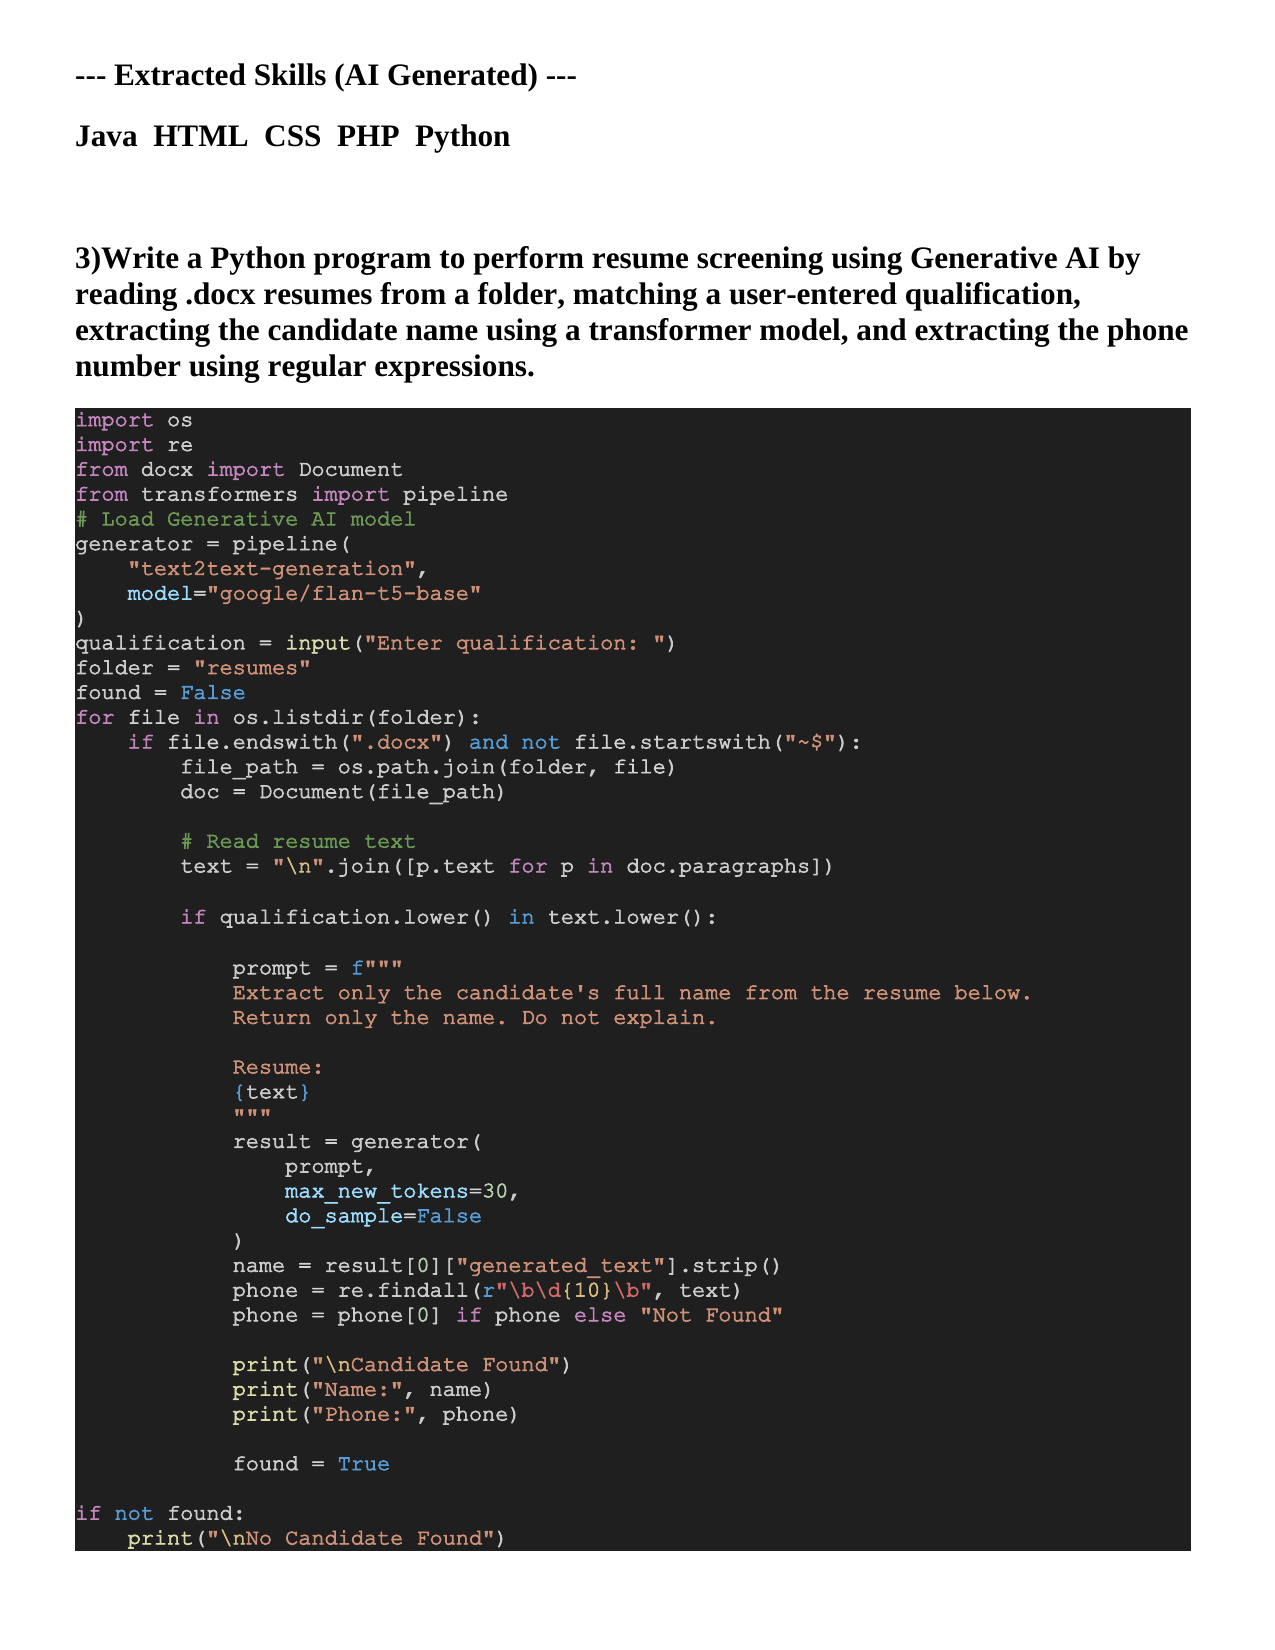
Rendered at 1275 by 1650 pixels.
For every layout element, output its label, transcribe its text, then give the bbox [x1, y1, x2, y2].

text print("\nNo Candidate Found") [75, 1526, 1191, 1551]
text text = "\n".join([p.text for p in doc.paragraphs]) [75, 854, 1191, 879]
text 3)Write a Python program to perform resume screening using Generative AI by reading .docx resumes from a folder, matching a user-entered qualification, extracting the candidate name using a transformer model, and extracting the phone number using regular expressions. [75, 239, 1191, 383]
text name = result[0]["generated_text"].strip() [75, 1253, 1191, 1278]
text Resume: [75, 1055, 1191, 1080]
text import os [75, 408, 1191, 433]
text ) [75, 1229, 1191, 1253]
text phone = phone[0] if phone else "Not Found" [75, 1303, 1191, 1328]
text # Read resume text [75, 829, 1191, 854]
text prompt = f""" [75, 956, 1191, 981]
text """ [75, 1105, 1191, 1129]
text result = generator( [75, 1129, 1191, 1154]
text qualification = input("Enter qualification: ") [75, 631, 1191, 656]
text max_new_tokens=30, [75, 1179, 1191, 1204]
text folder = "resumes" [75, 656, 1191, 681]
text print("Phone:", phone) [75, 1402, 1191, 1427]
text print("\nCandidate Found") [75, 1353, 1191, 1377]
text from transformers import pipeline [75, 482, 1191, 507]
text file_path = os.path.join(folder, file) [75, 755, 1191, 780]
text doc = Document(file_path) [75, 780, 1191, 804]
text for file in os.listdir(folder): [75, 705, 1191, 730]
text if file.endswith(".docx") and not file.startswith("~$"): [75, 730, 1191, 755]
text import re [75, 433, 1191, 457]
text from docx import Document [75, 457, 1191, 482]
text found = False [75, 681, 1191, 705]
text "text2text-generation", [75, 557, 1191, 581]
text do_sample=False [75, 1204, 1191, 1229]
text ) [75, 606, 1191, 631]
text phone = re.findall(r"\b\d{10}\b", text) [75, 1278, 1191, 1303]
text {text} [75, 1080, 1191, 1105]
text prompt, [75, 1154, 1191, 1179]
text Extract only the candidate's full name from the resume below. [75, 981, 1191, 1006]
text generator = pipeline( [75, 532, 1191, 557]
text print("Name:", name) [75, 1377, 1191, 1402]
text found = True [75, 1452, 1191, 1477]
text if qualification.lower() in text.lower(): [75, 905, 1191, 930]
text --- Extracted Skills (AI Generated) --- [75, 56, 1191, 92]
text Return only the name. Do not explain. [75, 1006, 1191, 1030]
text if not found: [75, 1501, 1191, 1526]
text model="google/flan-t5-base" [75, 581, 1191, 606]
text # Load Generative AI model [75, 507, 1191, 532]
text Java HTML CSS PHP Python [75, 117, 1191, 153]
